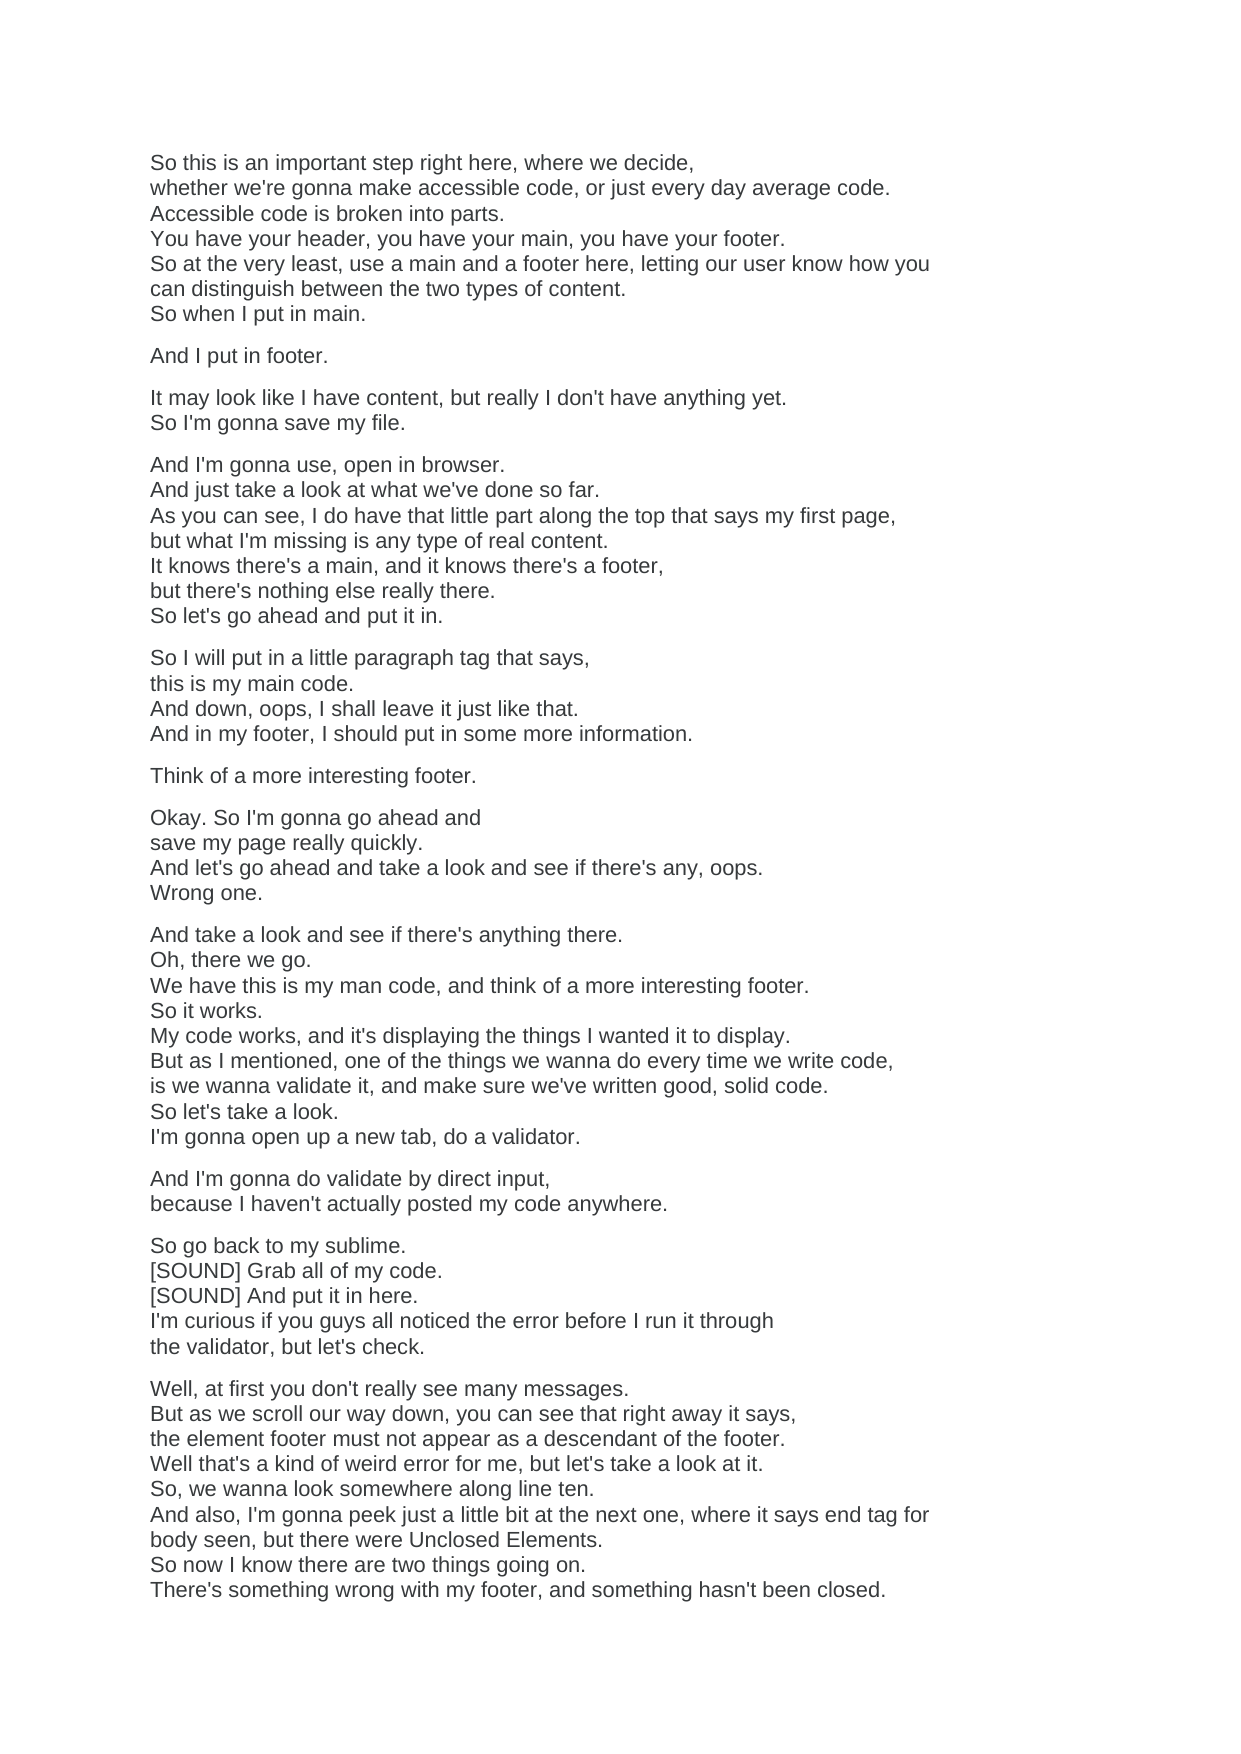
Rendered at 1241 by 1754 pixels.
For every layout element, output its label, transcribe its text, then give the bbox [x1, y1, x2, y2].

text So I will put in a little paragraph tag that says, [150, 645, 1090, 670]
text is we wanna validate it, and make sure we've written good, solid code. [150, 1073, 1090, 1098]
text Well, at first you don't really see many messages. [150, 1375, 1090, 1401]
text So it works. [150, 998, 1090, 1023]
text And just take a look at what we've done so far. [150, 477, 1090, 502]
text Oh, there we go. [150, 947, 1090, 972]
text But as I mentioned, one of the things we wanna do every time we write code, [150, 1048, 1090, 1073]
text save my page really quickly. [150, 830, 1090, 855]
text whether we're gonna make accessible code, or just every day average code. [150, 175, 1090, 200]
text So let's take a look. [150, 1098, 1090, 1124]
text And take a look and see if there's anything there. [150, 922, 1090, 947]
text So, we wanna look somewhere along line ten. [150, 1476, 1090, 1501]
text And also, I'm gonna peek just a little bit at the next one, where it says end tag for [150, 1501, 1090, 1527]
text can distinguish between the two types of content. [150, 276, 1090, 301]
text because I haven't actually posted my code anywhere. [150, 1191, 1090, 1216]
text but what I'm missing is any type of real content. [150, 528, 1090, 553]
text Okay. So I'm gonna go ahead and [150, 804, 1090, 830]
text You have your header, you have your main, you have your footer. [150, 226, 1090, 251]
text So now I know there are two things going on. [150, 1552, 1090, 1577]
text And I'm gonna use, open in browser. [150, 452, 1090, 477]
text And down, oops, I shall leave it just like that. [150, 696, 1090, 721]
text I'm gonna open up a new tab, do a validator. [150, 1124, 1090, 1149]
text So I'm gonna save my file. [150, 410, 1090, 435]
text Accessible code is broken into parts. [150, 200, 1090, 226]
text And let's go ahead and take a look and see if there's any, oops. [150, 855, 1090, 880]
text Wrong one. [150, 880, 1090, 905]
text It may look like I have content, but really I don't have anything yet. [150, 385, 1090, 410]
text So let's go ahead and put it in. [150, 603, 1090, 628]
text but there's nothing else really there. [150, 578, 1090, 603]
text [SOUND] Grab all of my code. [150, 1258, 1090, 1283]
text There's something wrong with my footer, and something hasn't been closed. [150, 1577, 1090, 1602]
text So go back to my sublime. [150, 1233, 1090, 1258]
text Think of a more interesting footer. [150, 763, 1090, 788]
text [SOUND] And put it in here. [150, 1283, 1090, 1308]
text We have this is my man code, and think of a more interesting footer. [150, 972, 1090, 998]
text And in my footer, I should put in some more information. [150, 721, 1090, 746]
text the validator, but let's check. [150, 1333, 1090, 1359]
text And I'm gonna do validate by direct input, [150, 1166, 1090, 1191]
text So when I put in main. [150, 301, 1090, 326]
text body seen, but there were Unclosed Elements. [150, 1527, 1090, 1552]
text And I put in footer. [150, 343, 1090, 368]
text So at the very least, use a main and a footer here, letting our user know how you [150, 251, 1090, 276]
text But as we scroll our way down, you can see that right away it says, [150, 1401, 1090, 1426]
text Well that's a kind of weird error for me, but let's take a look at it. [150, 1451, 1090, 1476]
text I'm curious if you guys all noticed the error before I run it through [150, 1308, 1090, 1333]
text As you can see, I do have that little part along the top that says my first page, [150, 502, 1090, 528]
text So this is an important step right here, where we decide, [150, 150, 1090, 175]
text the element footer must not appear as a descendant of the footer. [150, 1426, 1090, 1451]
text It knows there's a main, and it knows there's a footer, [150, 553, 1090, 578]
text this is my main code. [150, 670, 1090, 696]
text My code works, and it's displaying the things I wanted it to display. [150, 1023, 1090, 1048]
